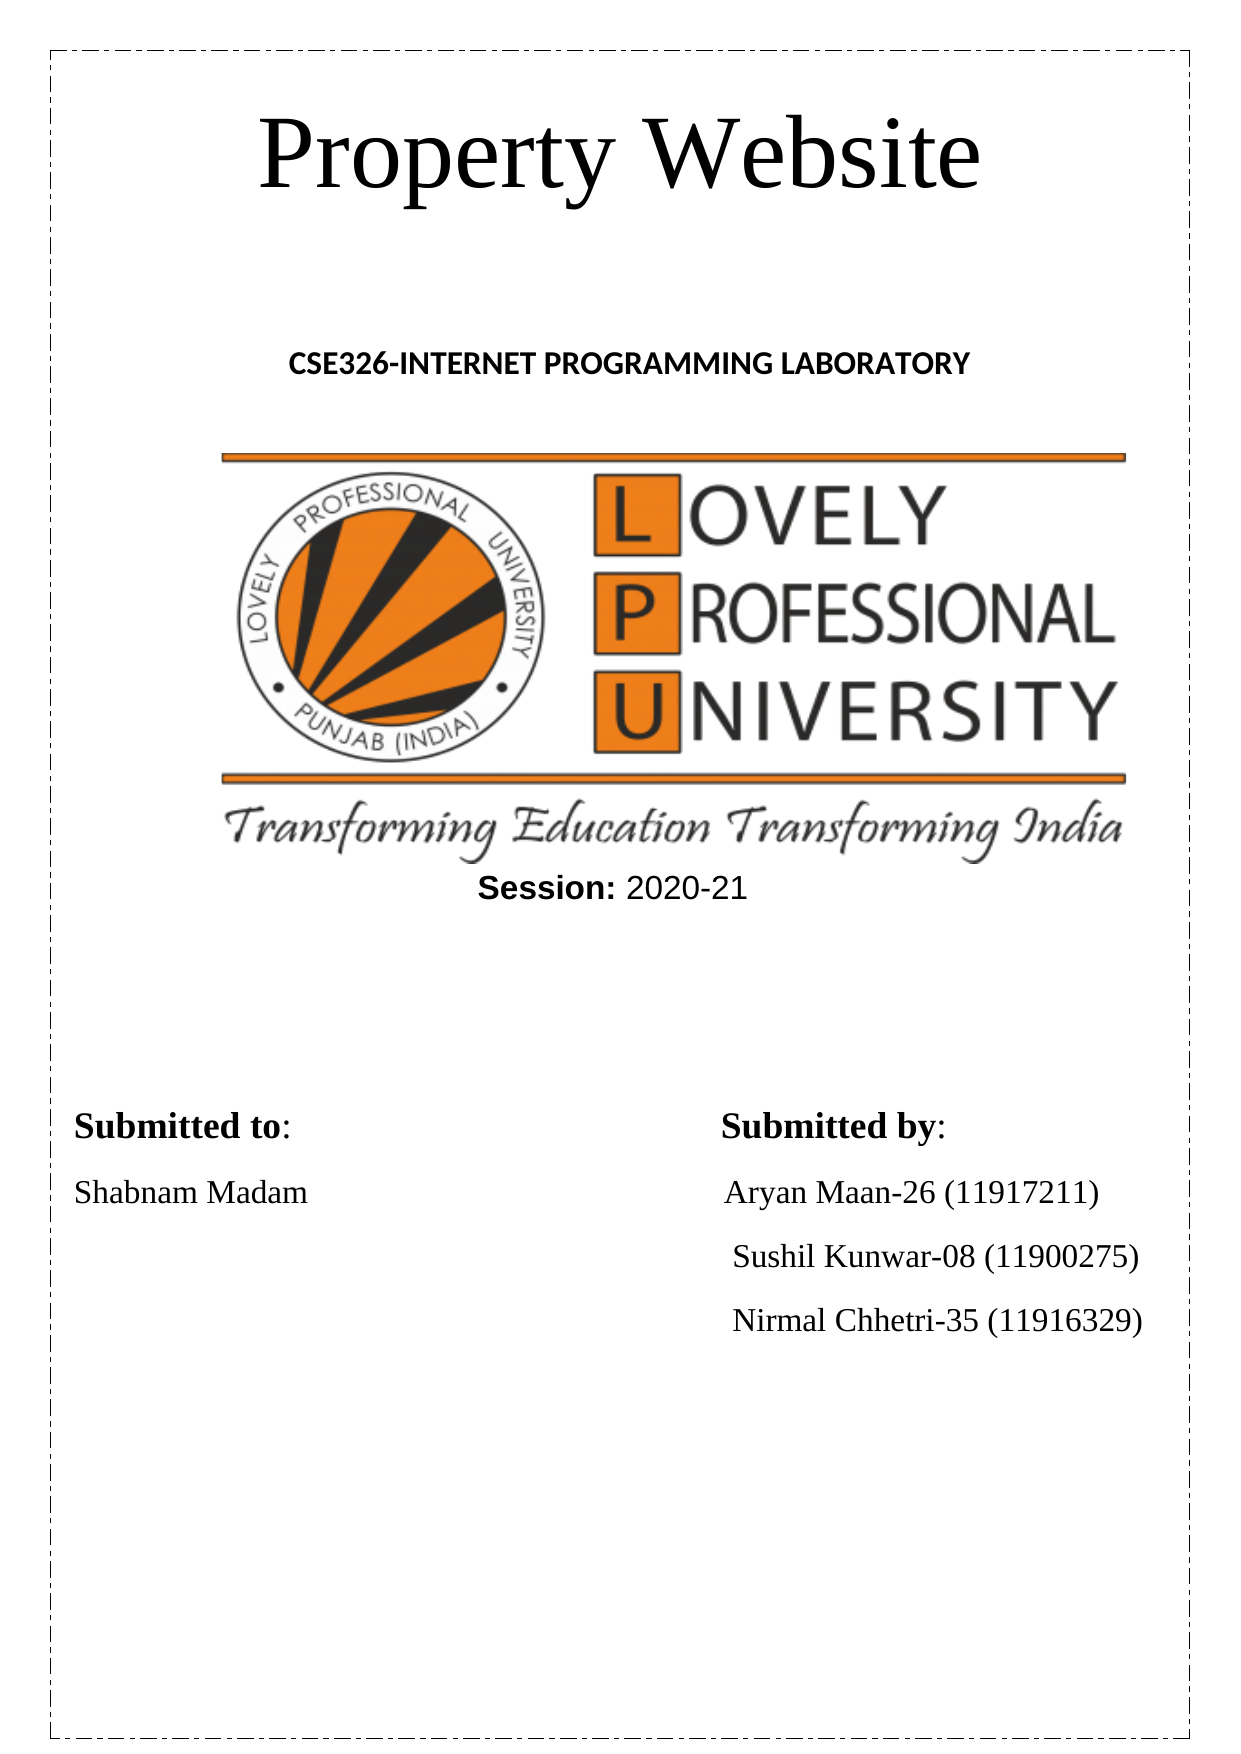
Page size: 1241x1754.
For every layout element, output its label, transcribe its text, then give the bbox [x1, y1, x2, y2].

text Nirmal Chhetri-35 (11916329) [74, 1301, 1152, 1339]
text Shabnam Madam Aryan Maan-26 (11917211) [74, 1172, 1152, 1210]
text Property Website [161, 96, 1081, 211]
picture [221, 453, 1127, 864]
text Session: 2020-21 [74, 868, 1152, 906]
text Submitted to: Submitted by: [74, 1104, 1152, 1147]
text Sushil Kunwar-08 (11900275) [74, 1236, 1152, 1274]
text CSE326-INTERNET PROGRAMMING LABORATORY [74, 342, 1152, 383]
